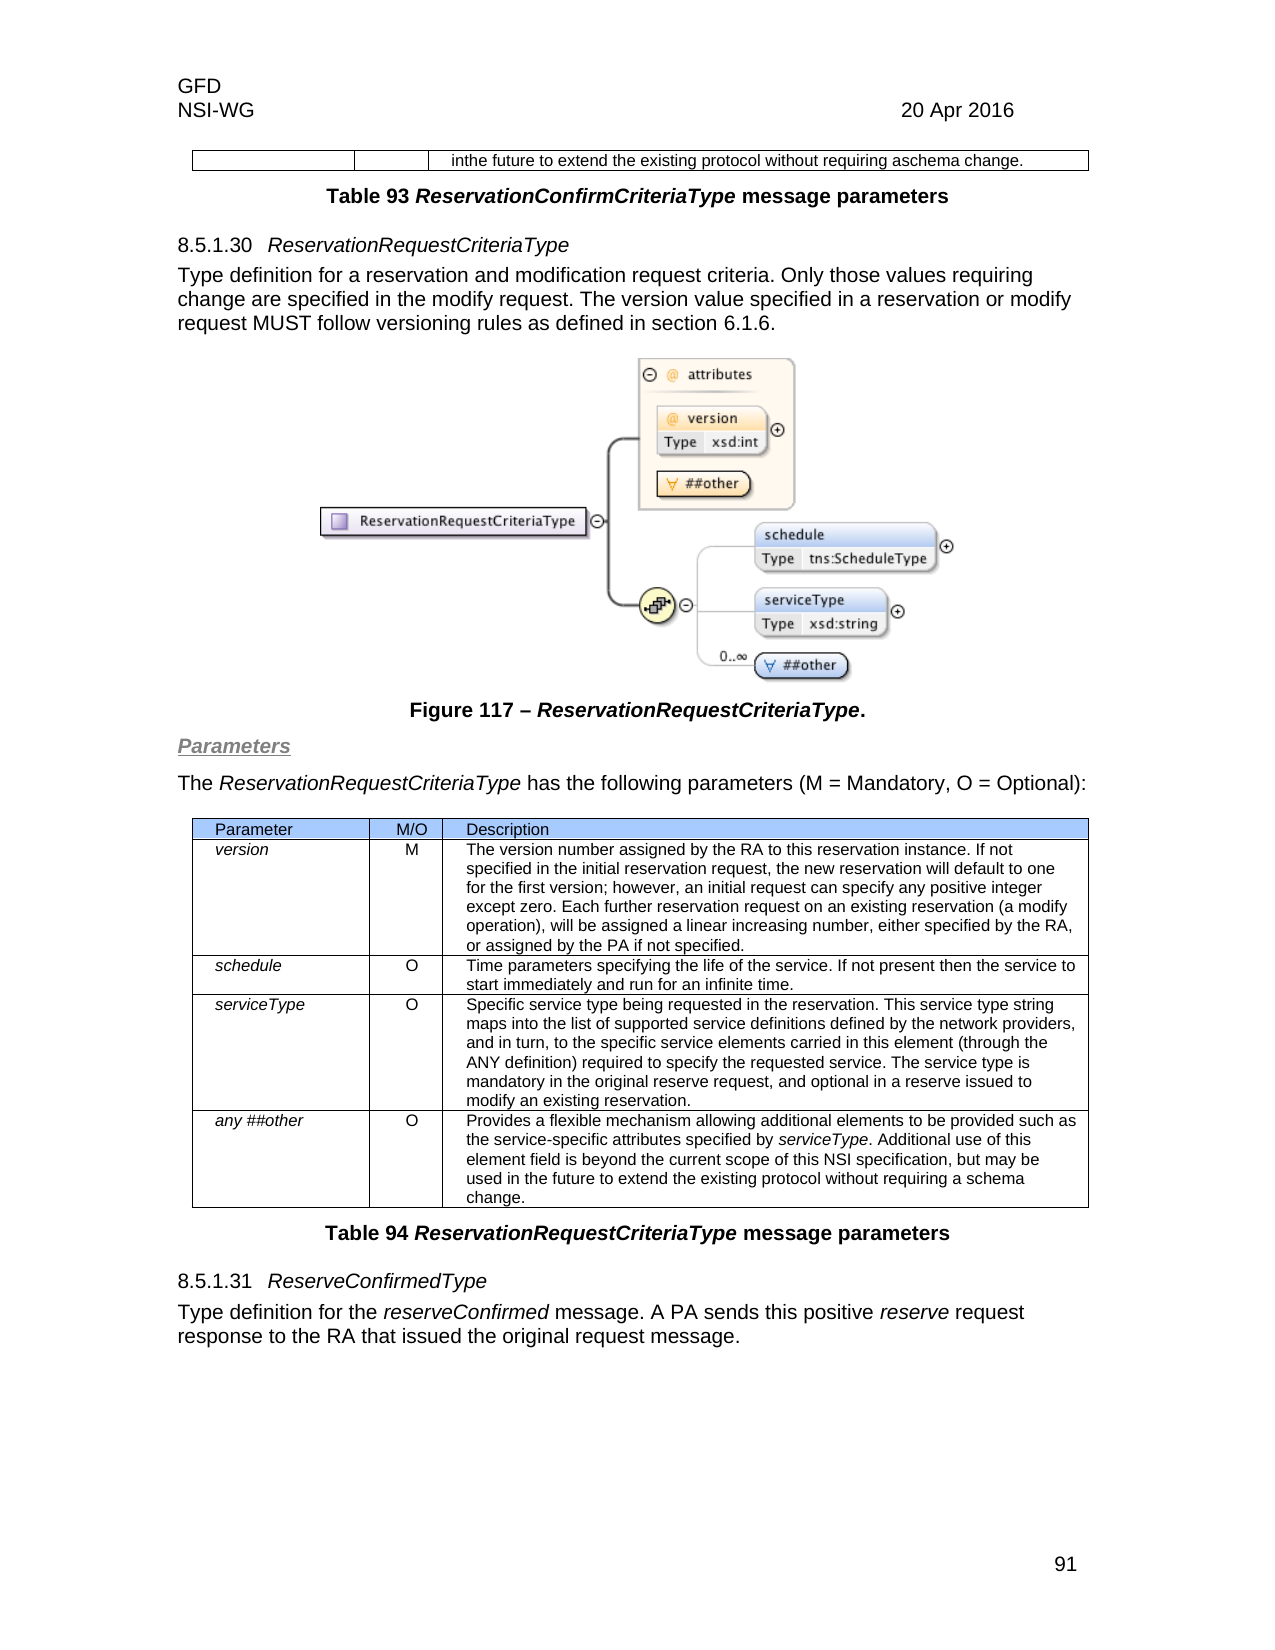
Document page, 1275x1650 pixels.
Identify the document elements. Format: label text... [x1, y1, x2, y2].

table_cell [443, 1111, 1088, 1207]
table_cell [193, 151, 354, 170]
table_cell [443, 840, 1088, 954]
text Type definition for a reservation and modification request criteria. Only those values requiring change are specified in the modify request. The version value specified in a reservation or modify request MUST follow versioning rules as defined in section 6.1.6. [177, 263, 1098, 335]
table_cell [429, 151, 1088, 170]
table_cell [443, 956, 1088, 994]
text Type definition for the reserveConfirmed message. A PA sends this positive reserve request response to the RA that issued the original request message. [177, 1299, 1098, 1347]
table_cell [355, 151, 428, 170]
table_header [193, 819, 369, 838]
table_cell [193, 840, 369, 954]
text Table 93 ReservationConfirmCriteriaType message parameters [177, 184, 1098, 208]
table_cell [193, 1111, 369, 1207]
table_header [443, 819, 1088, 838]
subtitle ReserveConfirmedType [177, 1269, 1098, 1293]
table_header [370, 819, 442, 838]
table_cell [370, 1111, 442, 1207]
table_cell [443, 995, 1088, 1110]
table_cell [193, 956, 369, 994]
text Table 94 ReservationRequestCriteriaType message parameters [177, 1220, 1098, 1244]
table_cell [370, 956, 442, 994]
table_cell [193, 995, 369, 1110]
text Figure 117 – ReservationRequestCriteriaType. [177, 697, 1098, 721]
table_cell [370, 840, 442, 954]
text Parameters [177, 734, 1098, 758]
picture [320, 358, 955, 685]
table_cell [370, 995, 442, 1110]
text The ReservationRequestCriteriaType has the following parameters (M = Mandatory, O = Optional): [177, 770, 1098, 794]
subtitle ReservationRequestCriteriaType [177, 233, 1098, 257]
